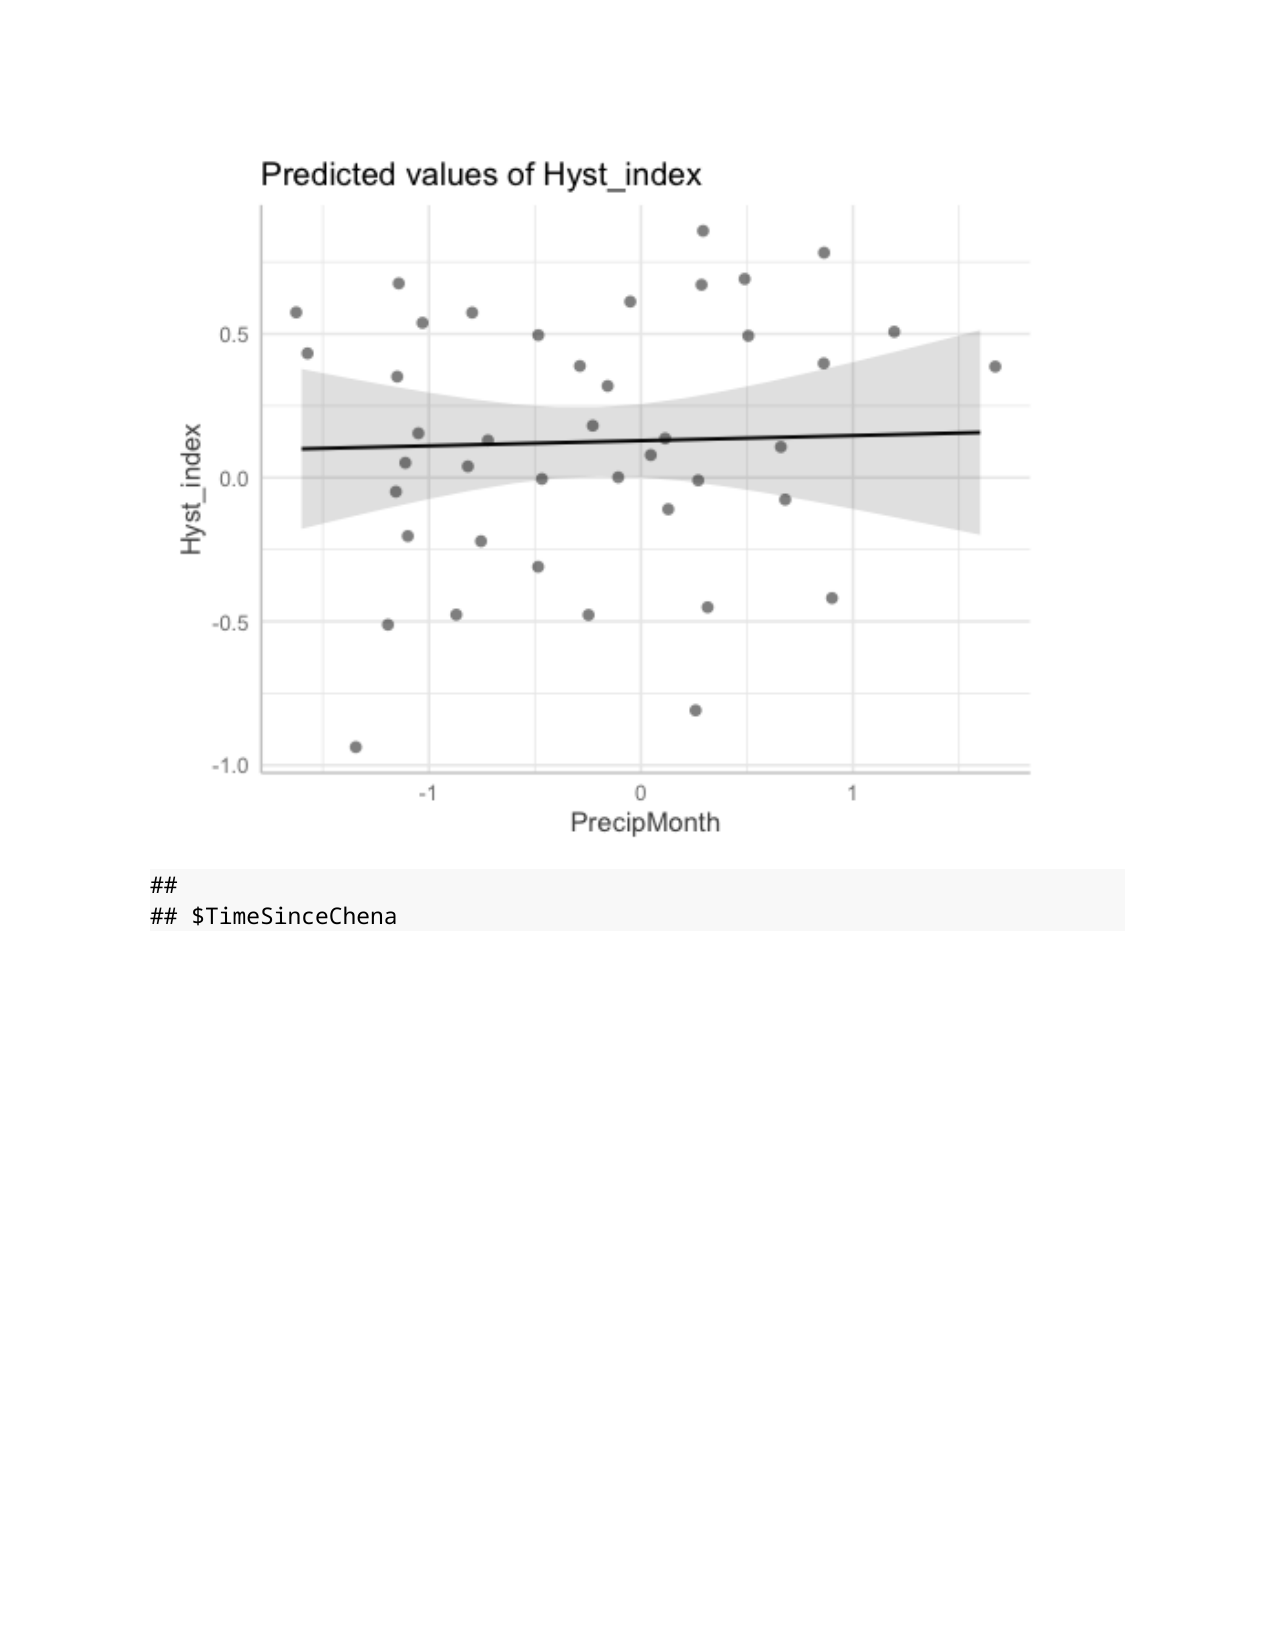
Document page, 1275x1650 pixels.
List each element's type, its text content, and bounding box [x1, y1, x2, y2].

text ## ## $TimeSinceChena [150, 869, 1125, 931]
picture [168, 150, 1044, 850]
